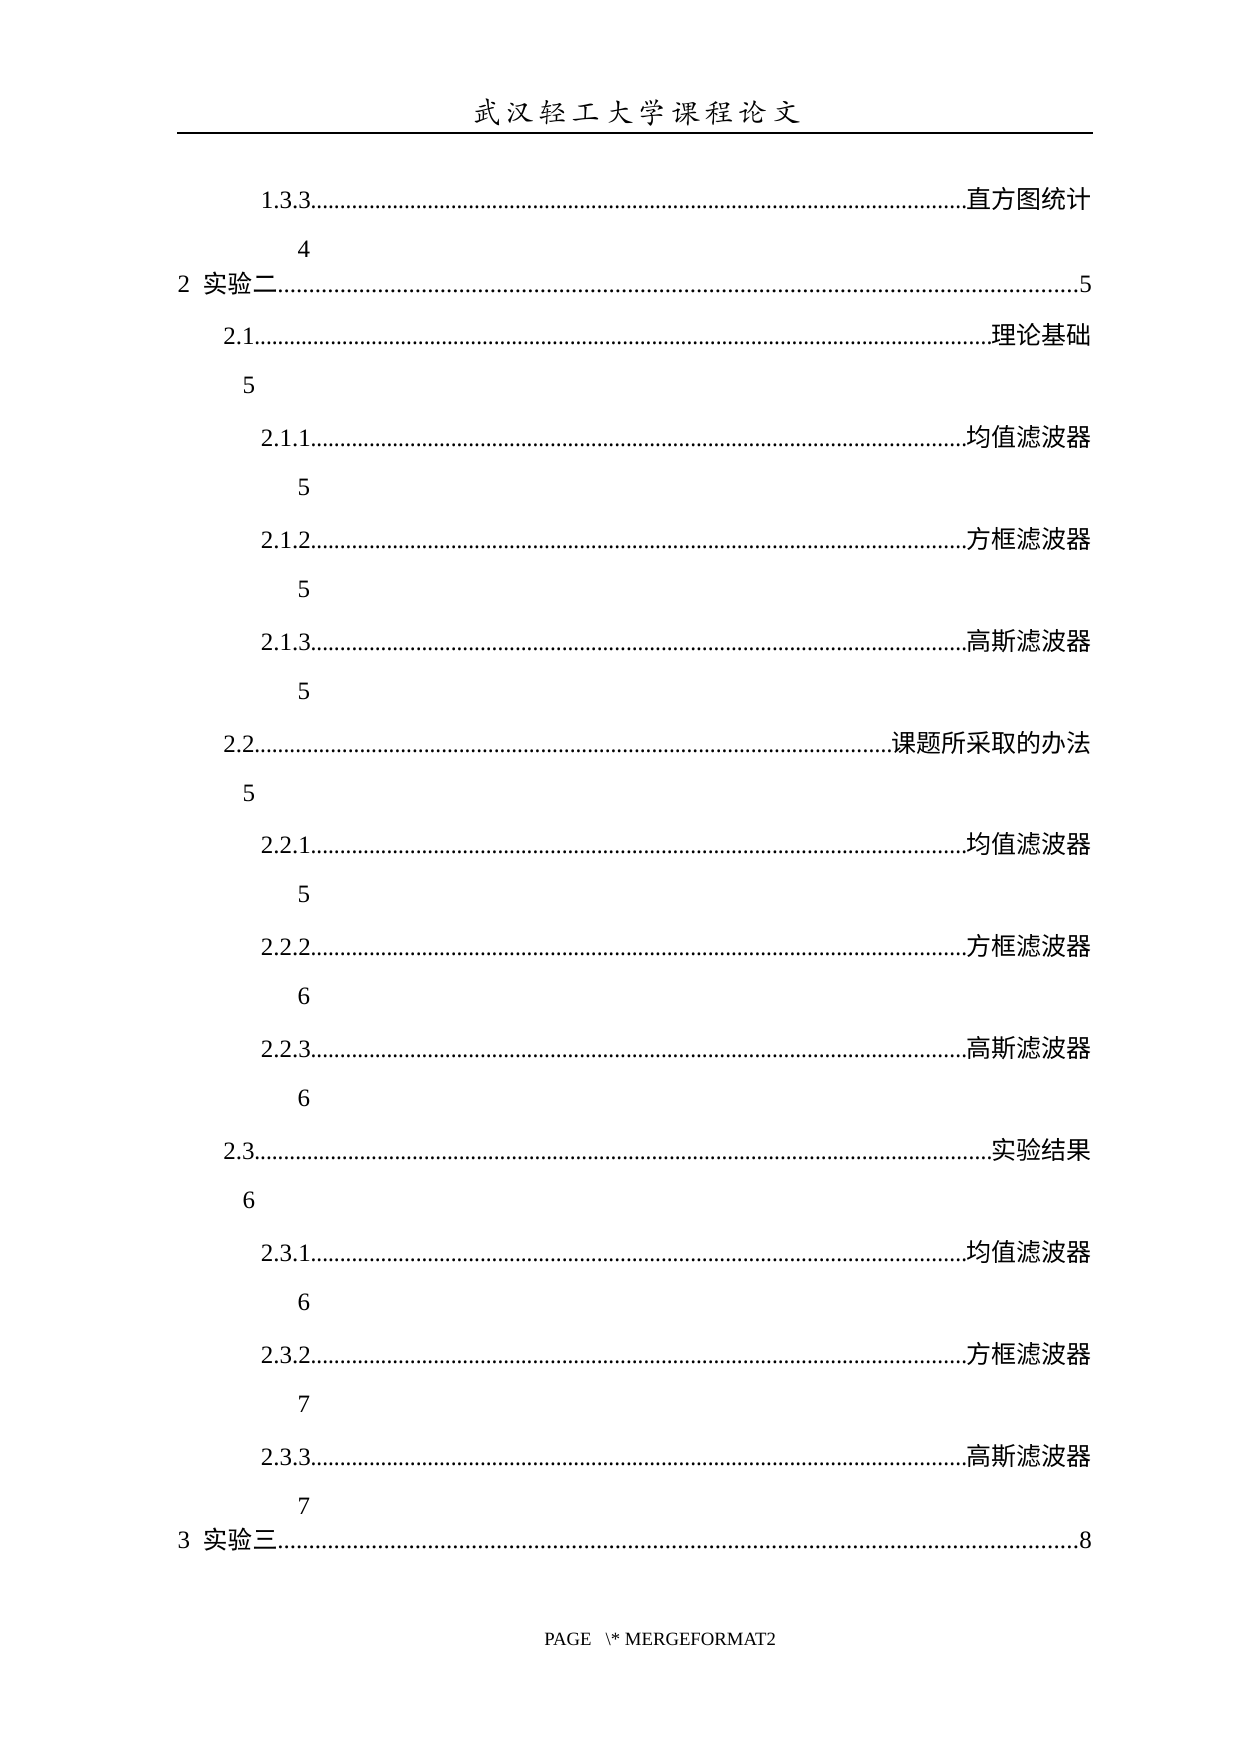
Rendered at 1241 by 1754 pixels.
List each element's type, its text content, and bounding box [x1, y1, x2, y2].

text 2.2.3 高斯滤波器 6 [240, 1013, 1093, 1115]
text 2.1.3 高斯滤波器 5 [240, 605, 1093, 707]
text 2.1.1 均值滤波器 5 [240, 402, 1093, 503]
text 2.3.2 方框滤波器 7 [240, 1318, 1093, 1420]
text 2.2.1 均值滤波器 5 [240, 809, 1093, 911]
text 2.2.2 方框滤波器 6 [240, 911, 1093, 1013]
text 2.2 课题所采取的办法 5 [202, 707, 1093, 809]
text 2.1 理论基础 5 [202, 300, 1093, 402]
text 2.3 实验结果 6 [202, 1115, 1093, 1217]
text 2.3.1 均值滤波器 6 [240, 1217, 1093, 1318]
text 2 实验二 5 [177, 266, 1093, 300]
text 2.3.3 高斯滤波器 7 [240, 1420, 1093, 1522]
text 2.1.2 方框滤波器 5 [240, 503, 1093, 605]
text 3 实验三 8 [177, 1522, 1093, 1556]
text 1.3.3 直方图统计 4 [240, 164, 1093, 266]
